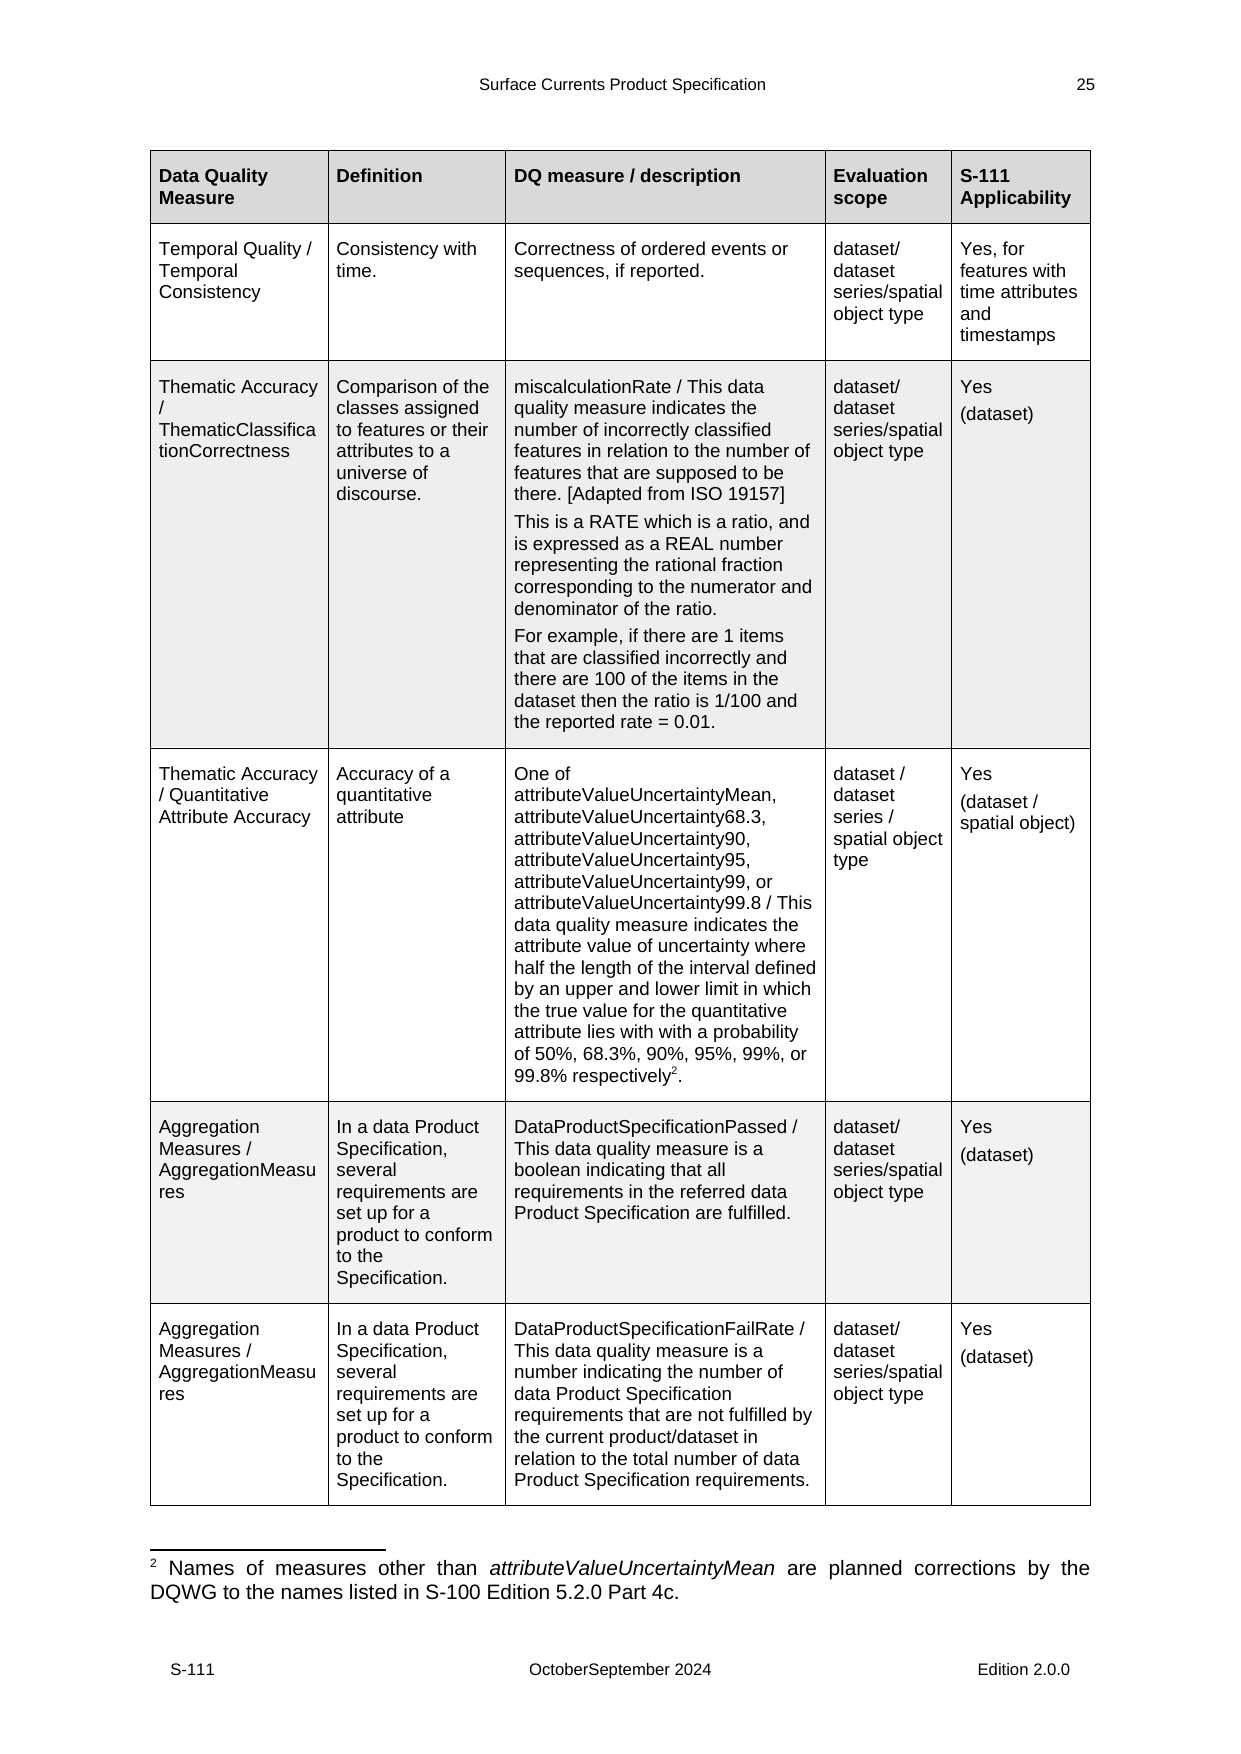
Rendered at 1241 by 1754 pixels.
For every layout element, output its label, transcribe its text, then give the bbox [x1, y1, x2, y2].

table_cell DataProductSpecificationFailRate / This data quality measure is a number indicating the number of data Product Specification requirements that are not fulfilled by the current product/dataset in relation to the total number of data Product Specification requirements. [506, 1304, 825, 1505]
table_cell Consistency with time. [329, 224, 505, 360]
table_header Definition [329, 151, 505, 223]
table_cell dataset/dataset series/spatial object type [826, 1304, 951, 1505]
table_cell Aggregation Measures / AggregationMeasures [151, 1304, 328, 1505]
table_cell In a data Product Specification, several requirements are set up for a product to conform to the Specification. [329, 1102, 505, 1303]
table_header S-111 Applicability [952, 151, 1090, 223]
table_cell In a data Product Specification, several requirements are set up for a product to conform to the Specification. [329, 1304, 505, 1505]
table_cell Yes (dataset) [952, 1102, 1090, 1303]
table_cell Thematic Accuracy / ThematicClassificationCorrectness [151, 361, 328, 747]
table_cell miscalculationRate / This data quality measure indicates the number of incorrectly classified features in relation to the number of features that are supposed to be there. [Adapted from ISO 19157] This is a RATE which is a ratio, and is expressed as a REAL number representing the rational fraction corresponding to the numerator and denominator of the ratio. For example, if there are 1 items that are classified incorrectly and there are 100 of the items in the dataset then the ratio is 1/100 and the reported rate = 0.01. [506, 361, 825, 747]
table_cell dataset/dataset series/spatial object type [826, 224, 951, 360]
table_cell dataset/dataset series/spatial object type [826, 361, 951, 747]
table_header Data Quality Measure [151, 151, 328, 223]
table_cell Accuracy of a quantitative attribute [329, 749, 505, 1101]
table_cell Yes (dataset) [952, 361, 1090, 747]
table_cell Thematic Accuracy / Quantitative Attribute Accuracy [151, 749, 328, 1101]
table_cell Yes (dataset) [952, 1304, 1090, 1505]
table_cell Aggregation Measures / AggregationMeasures [151, 1102, 328, 1303]
table_header Evaluation scope [826, 151, 951, 223]
table_cell dataset / dataset series / spatial object type [826, 749, 951, 1101]
table_cell Yes, for features with time attributes and timestamps [952, 224, 1090, 360]
table_cell DataProductSpecificationPassed / This data quality measure is a boolean indicating that all requirements in the referred data Product Specification are fulfilled. [506, 1102, 825, 1303]
table_header DQ measure / description [506, 151, 825, 223]
table_cell Correctness of ordered events or sequences, if reported. [506, 224, 825, 360]
table_cell Yes (dataset / spatial object) [952, 749, 1090, 1101]
table_cell Temporal Quality / Temporal Consistency [151, 224, 328, 360]
table_cell One of attributeValueUncertaintyMean, attributeValueUncertainty68.3, attributeValueUncertainty90, attributeValueUncertainty95, attributeValueUncertainty99, or attributeValueUncertainty99.8 / This data quality measure indicates the attribute value of uncertainty where half the length of the interval defined by an upper and lower limit in which the true value for the quantitative attribute lies with with a probability of 50%, 68.3%, 90%, 95%, 99%, or 99.8% respectively. [506, 749, 825, 1101]
table_cell Comparison of the classes assigned to features or their attributes to a universe of discourse. [329, 361, 505, 747]
table_cell dataset/dataset series/spatial object type [826, 1102, 951, 1303]
